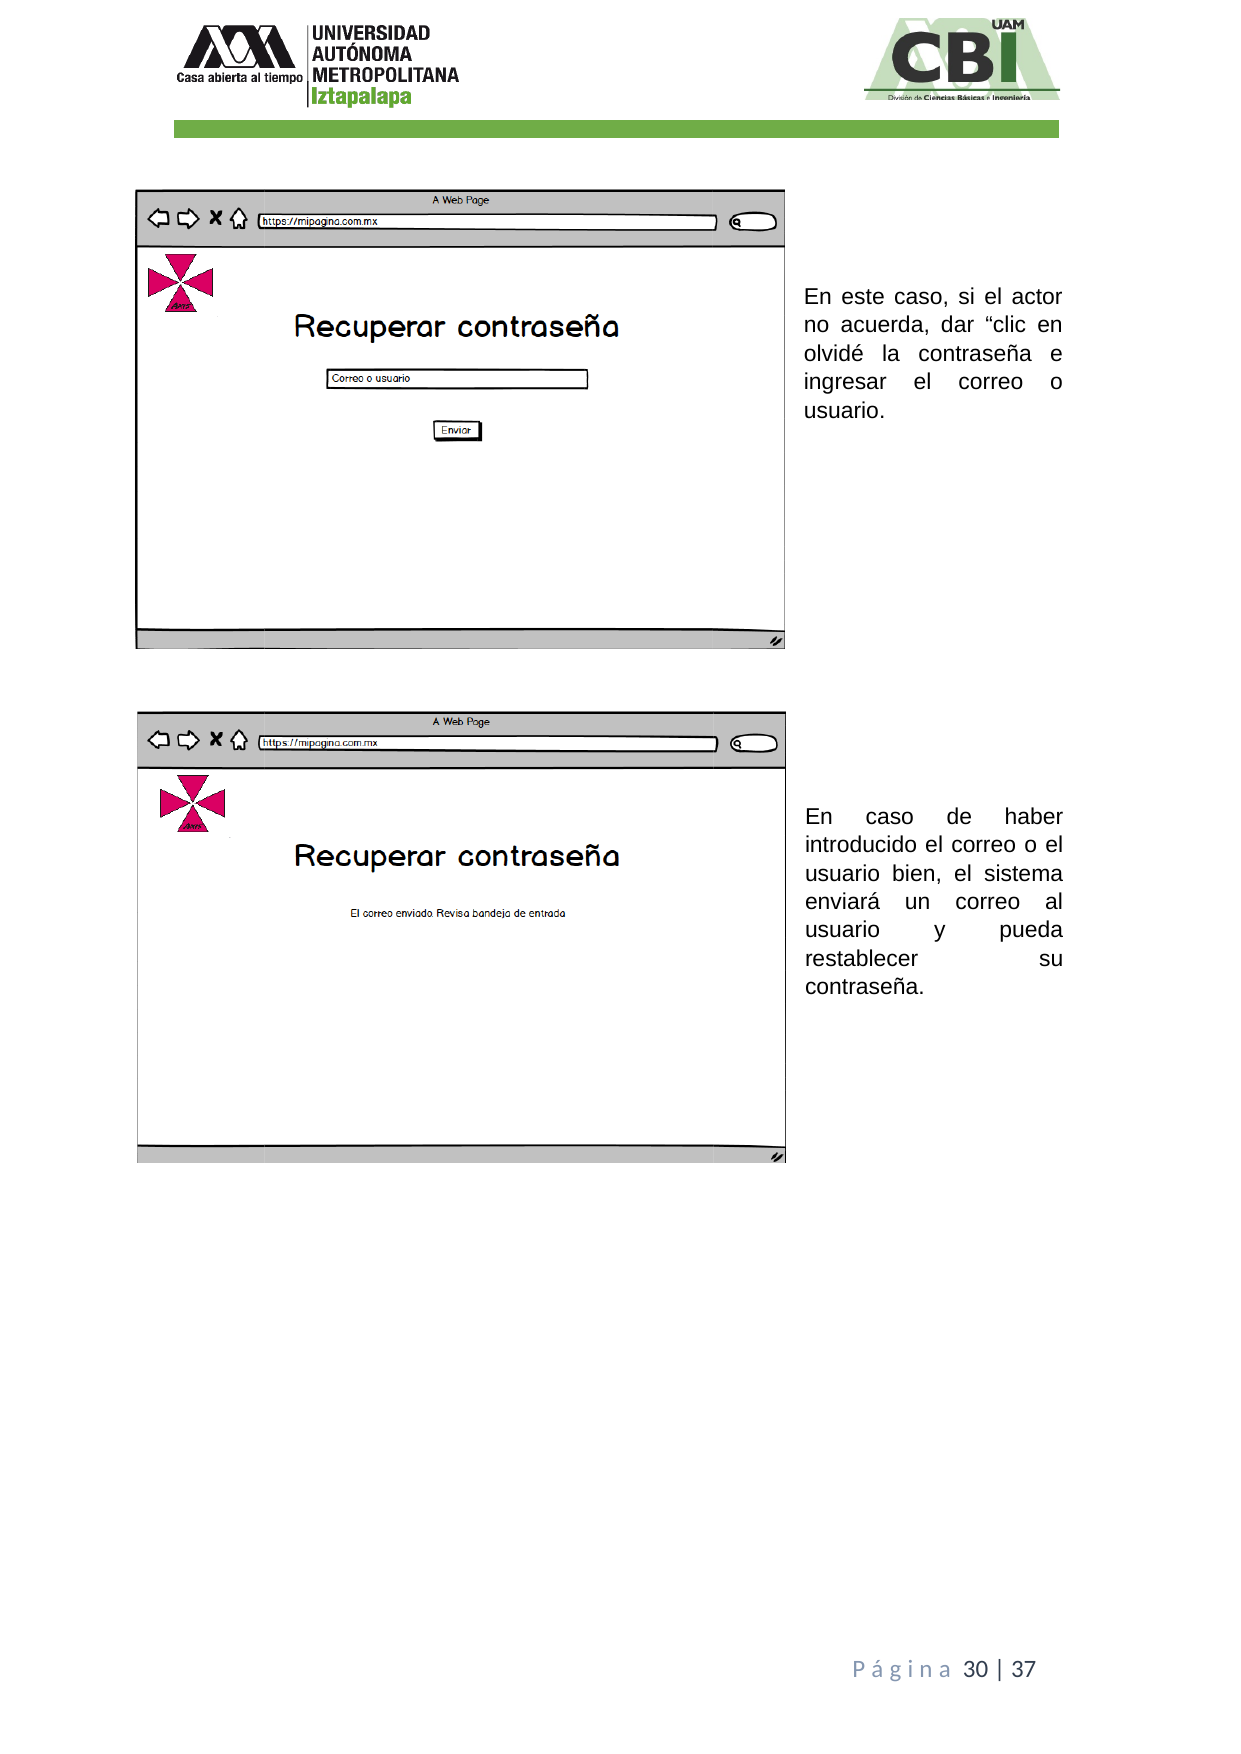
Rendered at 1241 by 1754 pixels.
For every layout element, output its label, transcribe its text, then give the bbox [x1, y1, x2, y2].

text En este caso, si el actor no acuerda, dar “clic en olvidé la contraseña e ingresar el correo o usuario. [785, 283, 1063, 423]
picture [137, 711, 786, 1163]
picture [134, 189, 785, 649]
text En caso de haber introducido el correo o el usuario bien, el sistema enviará un correo al usuario y pueda restablecer su contraseña. [786, 803, 1063, 999]
picture [177, 25, 459, 109]
picture [863, 18, 1060, 100]
